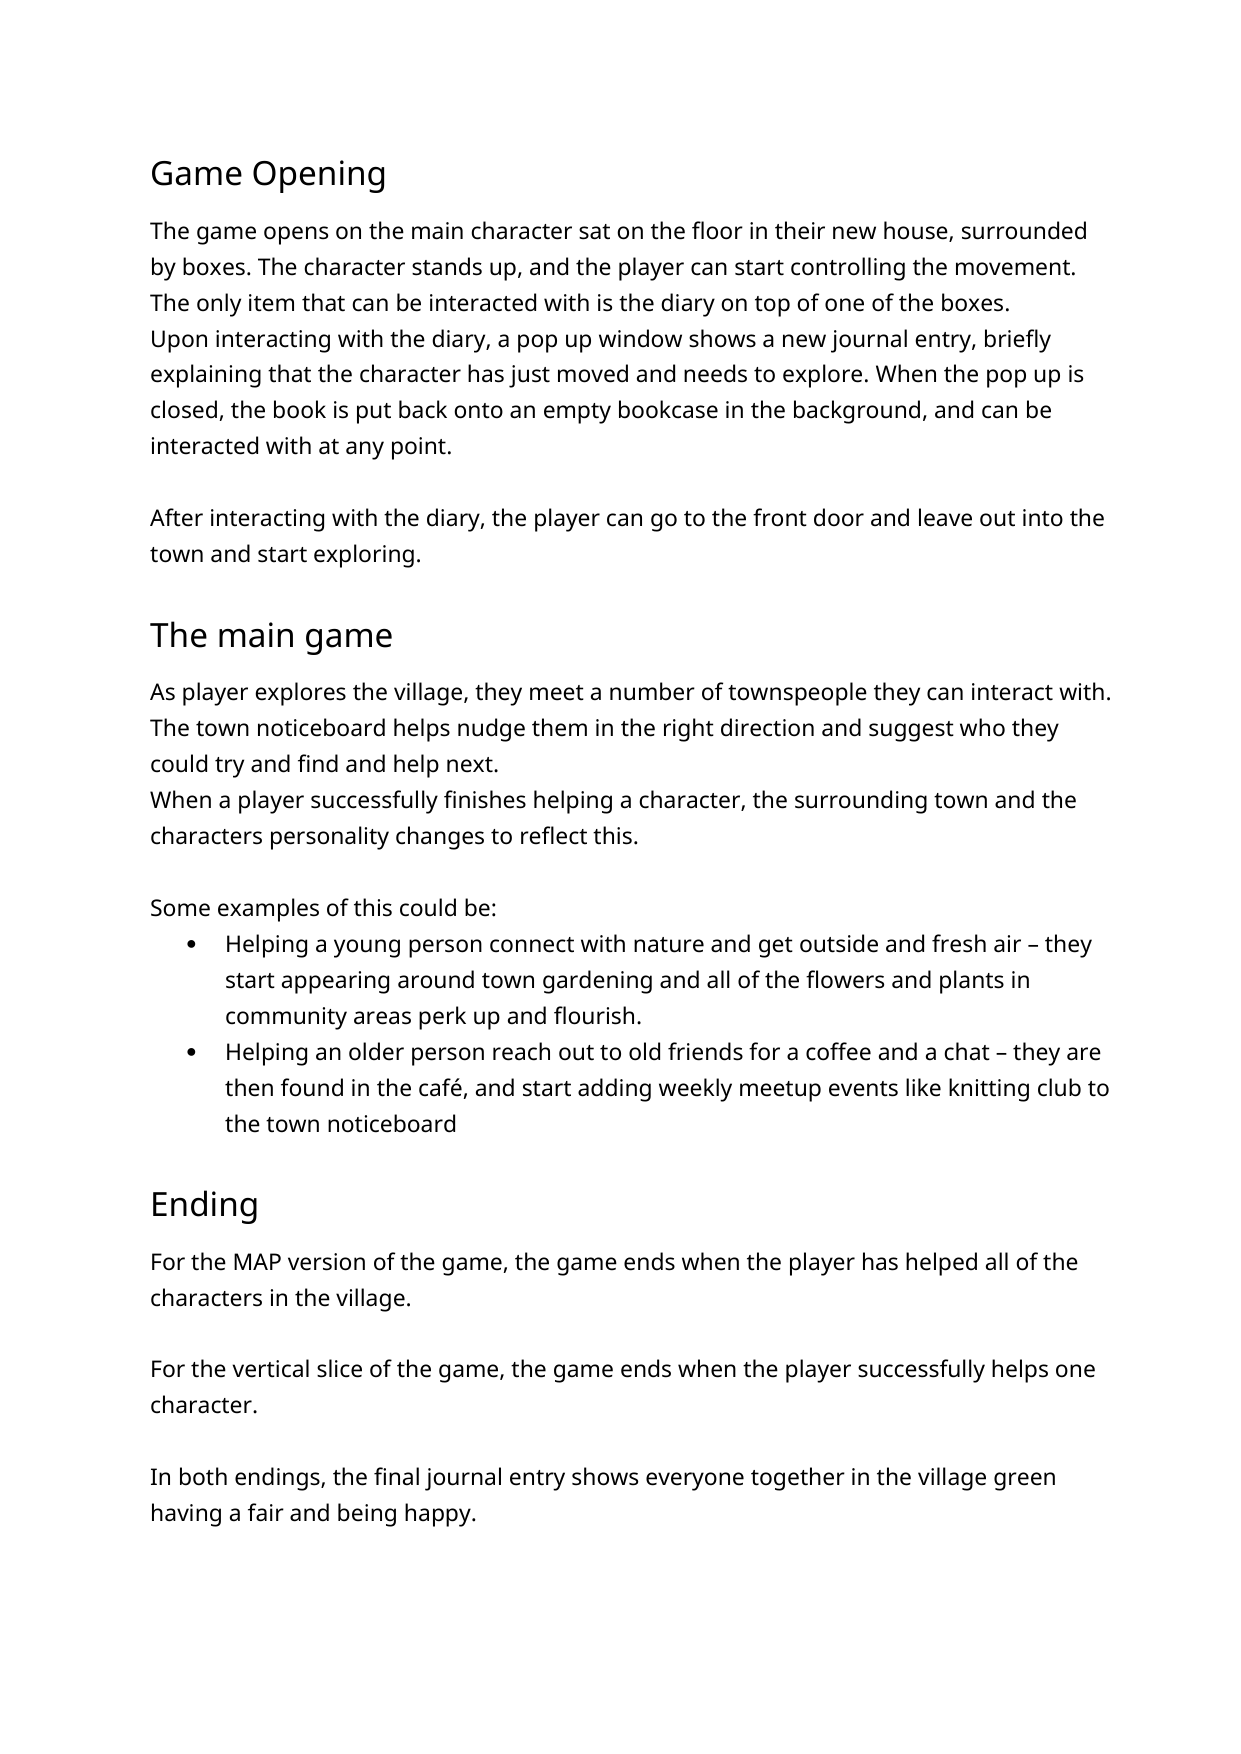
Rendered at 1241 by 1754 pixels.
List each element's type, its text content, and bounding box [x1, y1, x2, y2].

text Upon interacting with the diary, a pop up window shows a new journal entry, briefly explaining that the character has just moved and needs to explore. When the pop up is closed, the book is put back onto an empty bookcase in the background, and can be interacted with at any point. [150, 322, 1115, 462]
subtitle The main game [150, 612, 1115, 657]
text For the MAP version of the game, the game ends when the player has helped all of the characters in the village. [150, 1246, 1115, 1313]
list Helping a young person connect with nature and get outside and fresh air – they start appearing around town gardening and all of the flowers and plants in community areas perk up and flourish. [187, 928, 1115, 1031]
subtitle Ending [150, 1181, 1115, 1226]
text Some examples of this could be: [150, 892, 1115, 923]
subtitle Game Opening [150, 150, 1115, 195]
text After interacting with the diary, the player can go to the front door and leave out into the town and start exploring. [150, 502, 1115, 569]
text The game opens on the main character sat on the floor in their new house, surrounded by boxes. The character stands up, and the player can start controlling the movement. The only item that can be interacted with is the diary on top of one of the boxes. [150, 215, 1115, 318]
list Helping an older person reach out to old friends for a coffee and a chat – they are then found in the café, and start adding weekly meetup events like knitting club to the town noticeboard [187, 1036, 1115, 1139]
text As player explores the village, they meet a number of townspeople they can interact with. The town noticeboard helps nudge them in the right direction and suggest who they could try and find and help next. When a player successfully finishes helping a character, the surrounding town and the characters personality changes to reflect this. [150, 676, 1115, 851]
text For the vertical slice of the game, the game ends when the player successfully helps one character. [150, 1353, 1115, 1421]
text In both endings, the final journal entry shows everyone together in the village green having a fair and being happy. [150, 1461, 1115, 1528]
